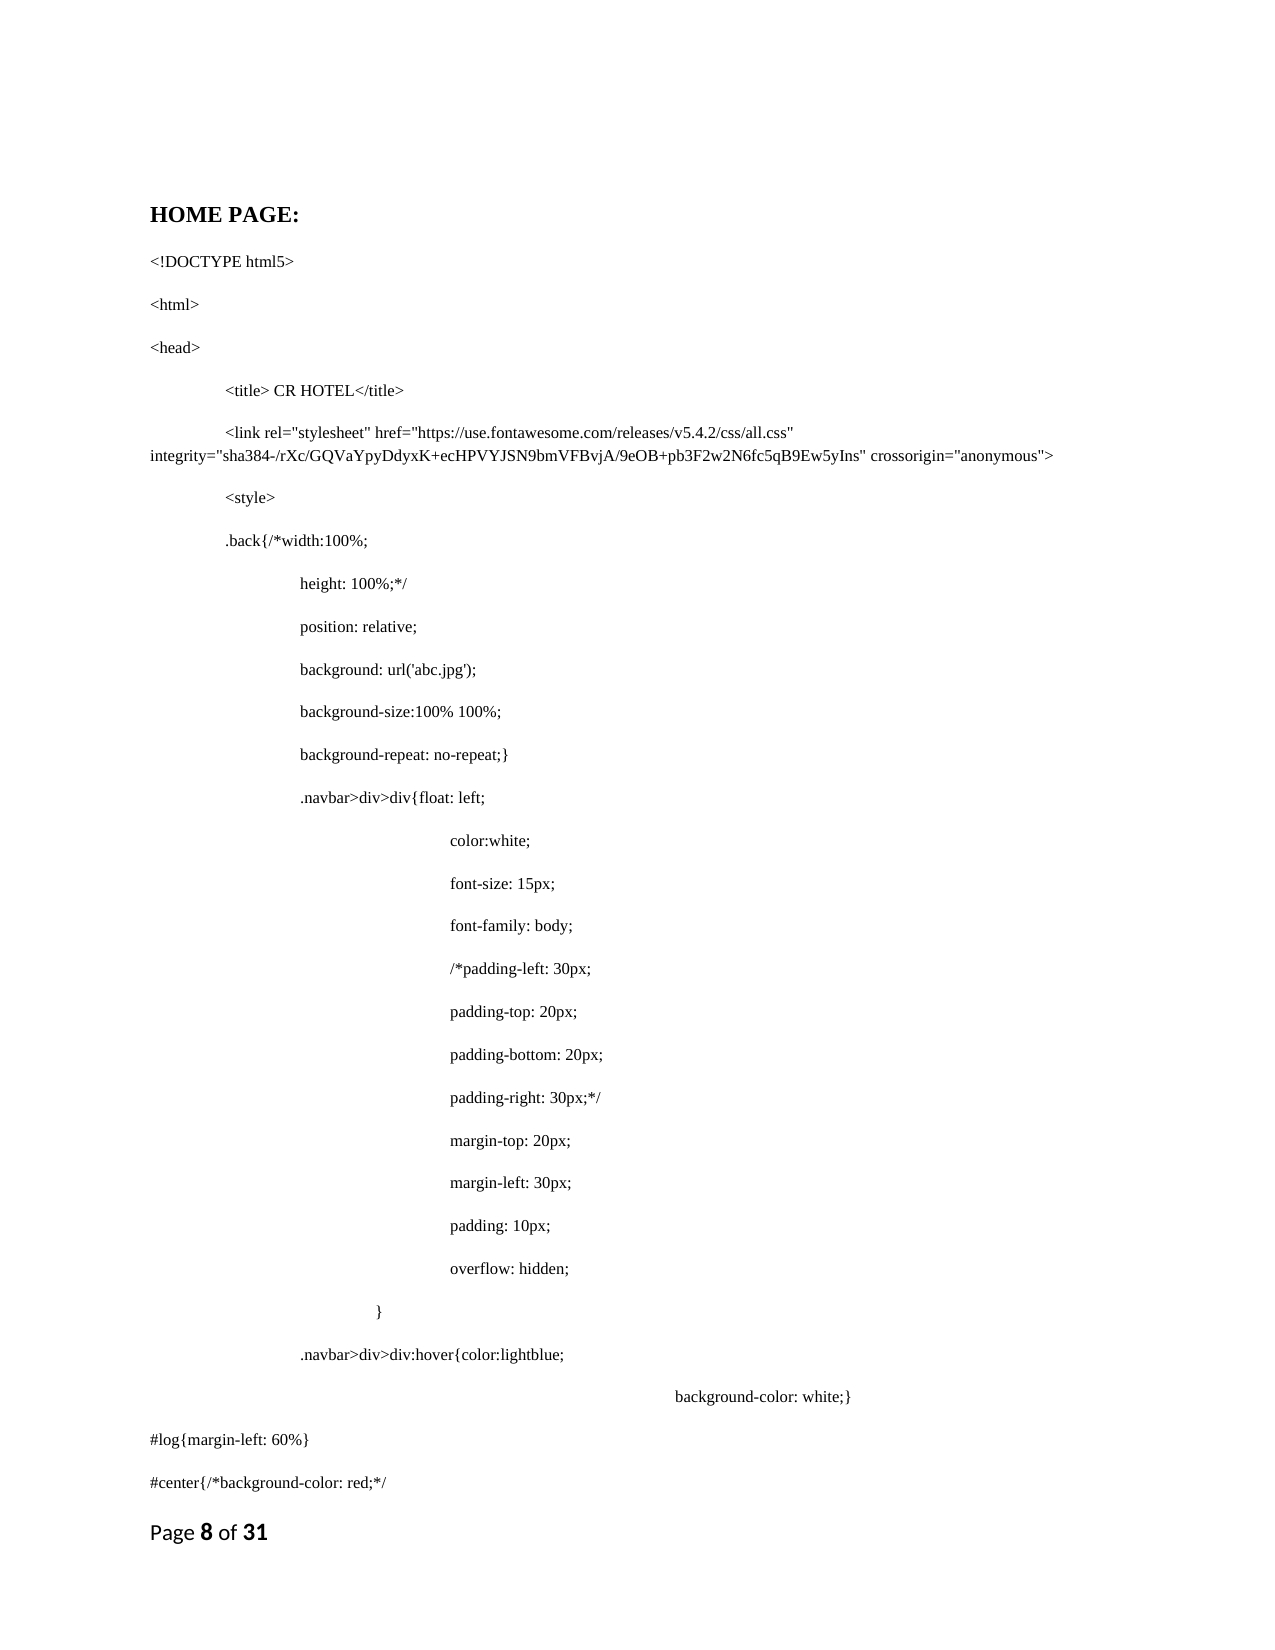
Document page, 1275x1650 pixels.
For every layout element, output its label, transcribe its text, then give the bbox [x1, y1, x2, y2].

text <link rel="stylesheet" href="https://use.fontawesome.com/releases/v5.4.2/css/all.css" integrity="sha384-/rXc/GQVaYpyDdyxK+ecHPVYJSN9bmVFBvjA/9eOB+pb3F2w2N6fc5qB9Ew5yIns" crossorigin="anonymous"> [150, 423, 1125, 464]
text background-color: white;} [150, 1387, 1125, 1406]
text background: url('abc.jpg'); [150, 659, 1125, 678]
text font-size: 15px; [150, 873, 1125, 893]
text color:white; [150, 831, 1125, 850]
text .navbar>div>div{float: left; [150, 788, 1125, 807]
text position: relative; [150, 617, 1125, 636]
text /*padding-left: 30px; [150, 959, 1125, 978]
text margin-top: 20px; [150, 1130, 1125, 1149]
text background-repeat: no-repeat;} [150, 745, 1125, 764]
text HOME PAGE: [150, 201, 1125, 227]
text font-family: body; [150, 916, 1125, 935]
text padding-top: 20px; [150, 1002, 1125, 1021]
text .back{/*width:100%; [150, 531, 1125, 550]
text } [150, 1302, 1125, 1321]
text <!DOCTYPE html5> [150, 252, 1125, 271]
text padding: 10px; [150, 1216, 1125, 1235]
text margin-left: 30px; [150, 1173, 1125, 1192]
text <style> [150, 488, 1125, 507]
text <title> CR HOTEL</title> [150, 381, 1125, 400]
text #center{/*background-color: red;*/ [150, 1473, 1125, 1492]
text overflow: hidden; [150, 1259, 1125, 1278]
text #log{margin-left: 60%} [150, 1430, 1125, 1449]
text padding-right: 30px;*/ [150, 1087, 1125, 1107]
text background-size:100% 100%; [150, 702, 1125, 721]
text padding-bottom: 20px; [150, 1045, 1125, 1064]
text <html> [150, 295, 1125, 314]
text .navbar>div>div:hover{color:lightblue; [150, 1344, 1125, 1363]
text height: 100%;*/ [150, 574, 1125, 593]
text <head> [150, 338, 1125, 357]
